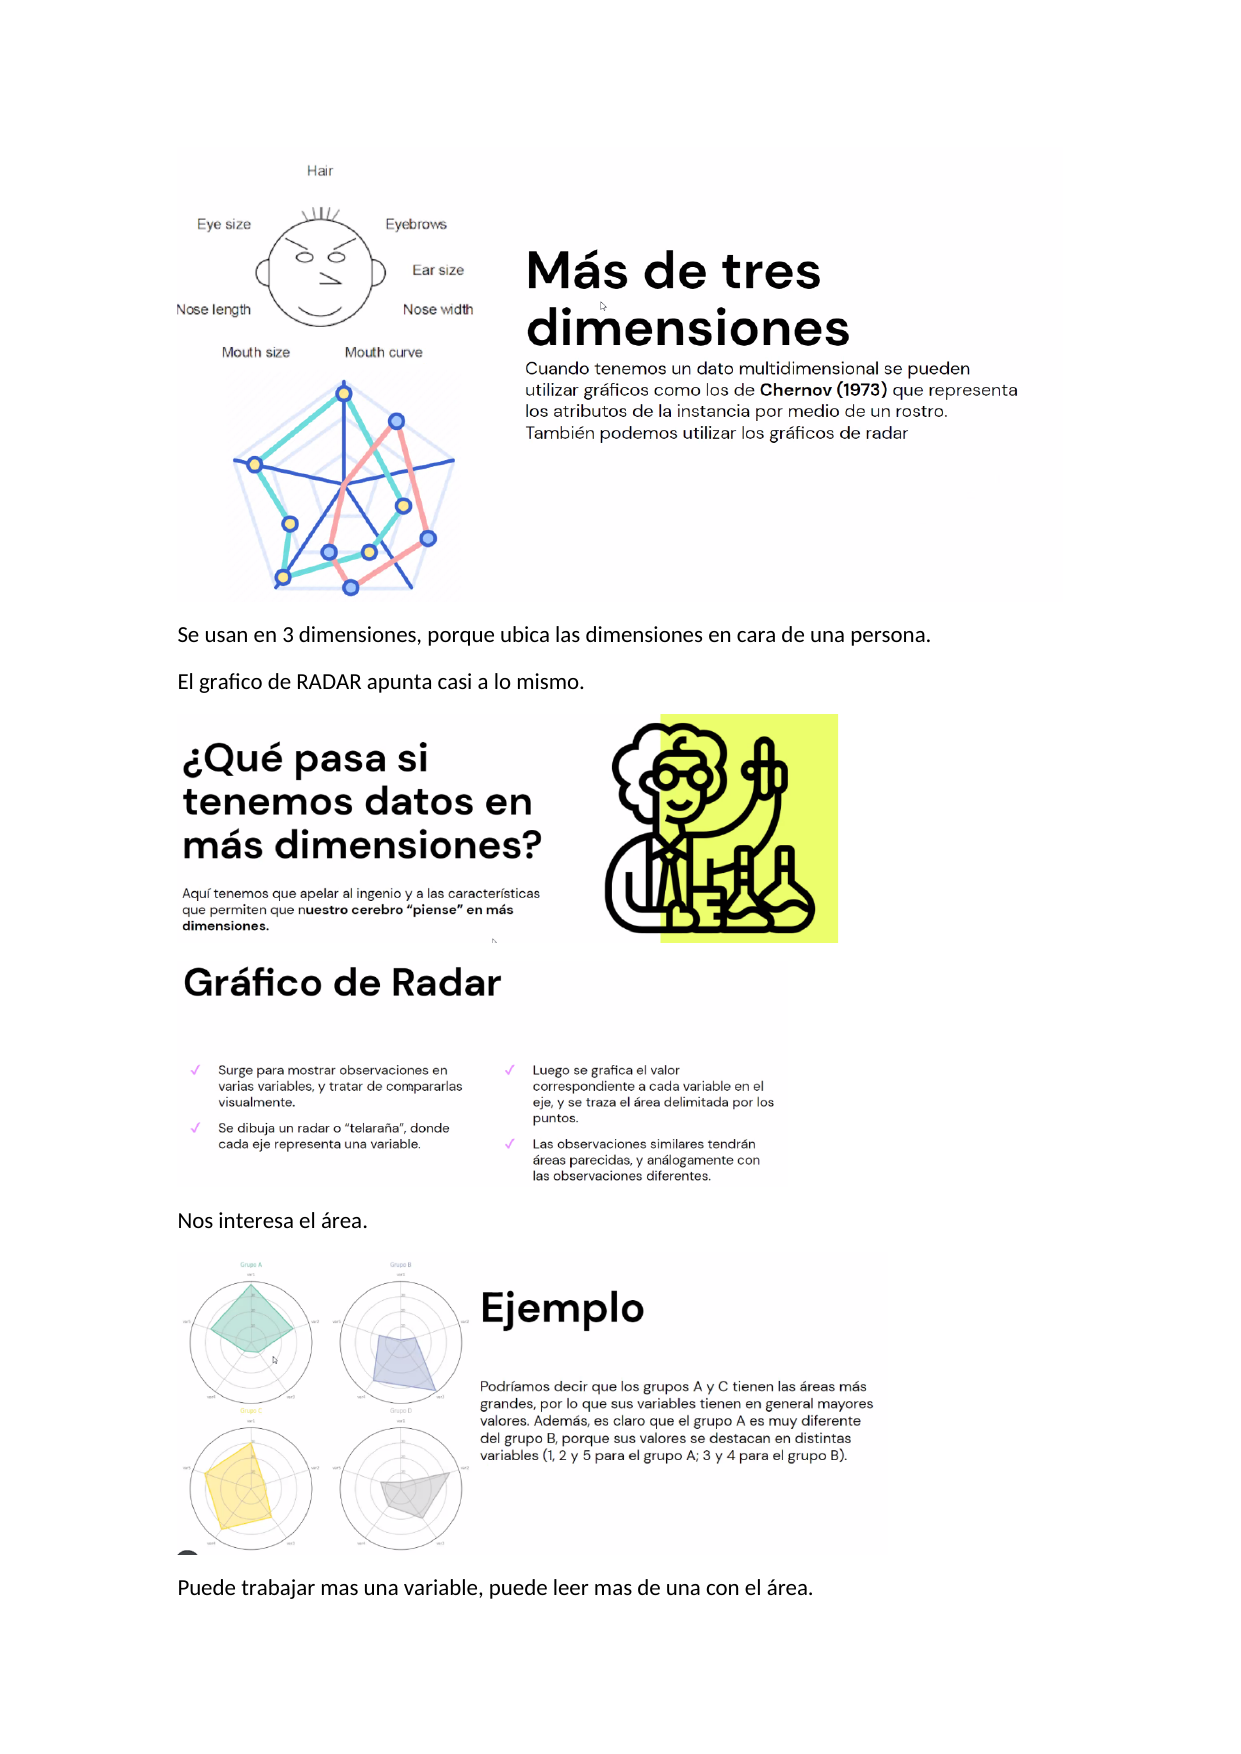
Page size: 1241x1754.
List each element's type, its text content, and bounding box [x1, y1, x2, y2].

text El grafico de RADAR apunta casi a lo mismo. [177, 667, 1063, 695]
text Puede trabajar mas una variable, puede leer mas de una con el área. [177, 1573, 1063, 1601]
picture [177, 961, 789, 1187]
text Se usan en 3 dimensiones, porque ubica las dimensiones en cara de una persona. [177, 620, 1063, 648]
picture [177, 1252, 889, 1555]
text Nos interesa el área. [177, 1206, 1063, 1234]
picture [177, 147, 1063, 602]
picture [177, 714, 839, 943]
